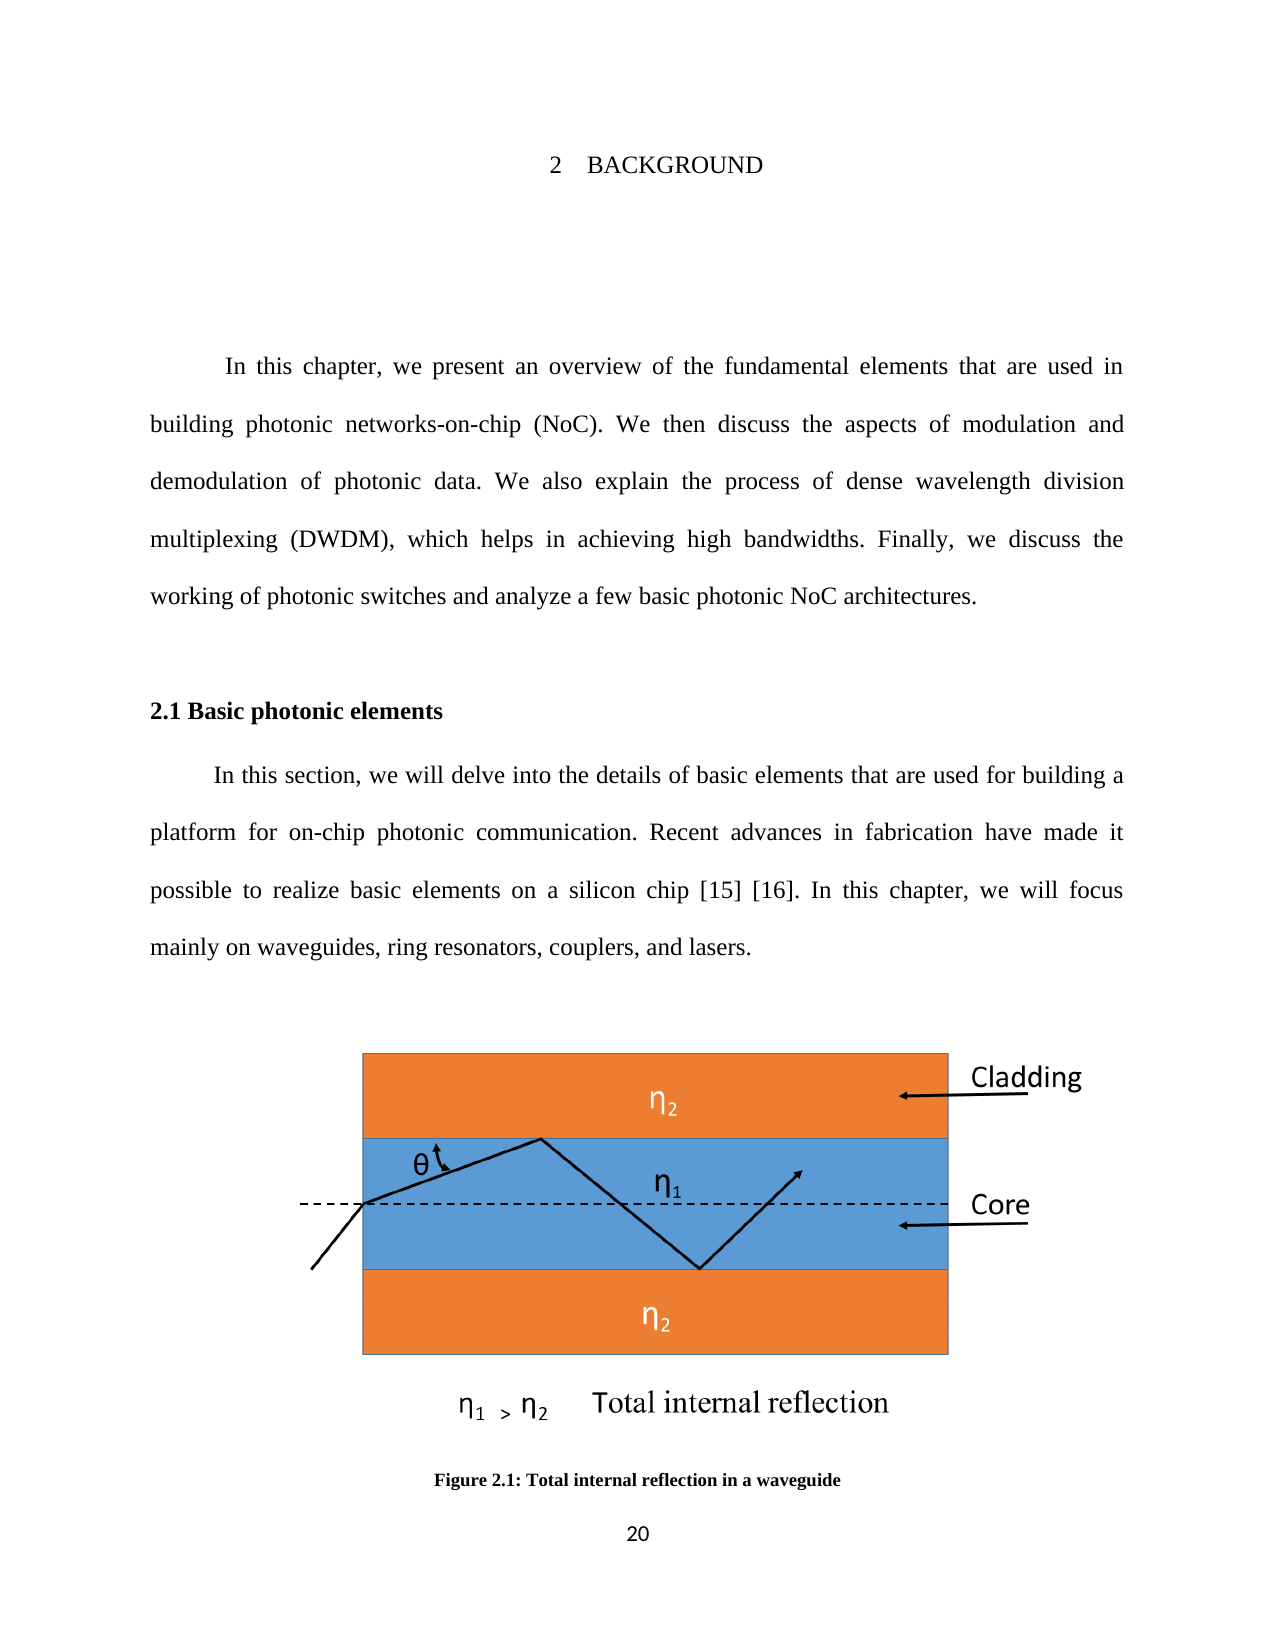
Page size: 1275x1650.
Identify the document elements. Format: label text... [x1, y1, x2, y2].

picture [300, 1047, 1126, 1440]
subtitle BACKGROUND [187, 150, 1125, 179]
text In this section, we will delve into the details of basic elements that are used for building a platform for on-chip photonic communication. Recent advances in fabrication have made it possible to realize basic elements on a silicon chip [15] [16]. In this chapter, we will focus mainly on waveguides, ring resonators, couplers, and lasers. [150, 760, 1125, 961]
text 2.1 Basic photonic elements [150, 696, 1125, 725]
text In this chapter, we present an overview of the fundamental elements that are used in building photonic networks-on-chip (NoC). We then discuss the aspects of modulation and demodulation of photonic data. We also explain the process of dense wavelength division multiplexing (DWDM), which helps in achieving high bandwidths. Finally, we discuss the working of photonic switches and analyze a few basic photonic NoC architectures. [150, 351, 1125, 610]
text Figure 2.1: Total internal reflection in a waveguide [150, 1468, 1125, 1490]
